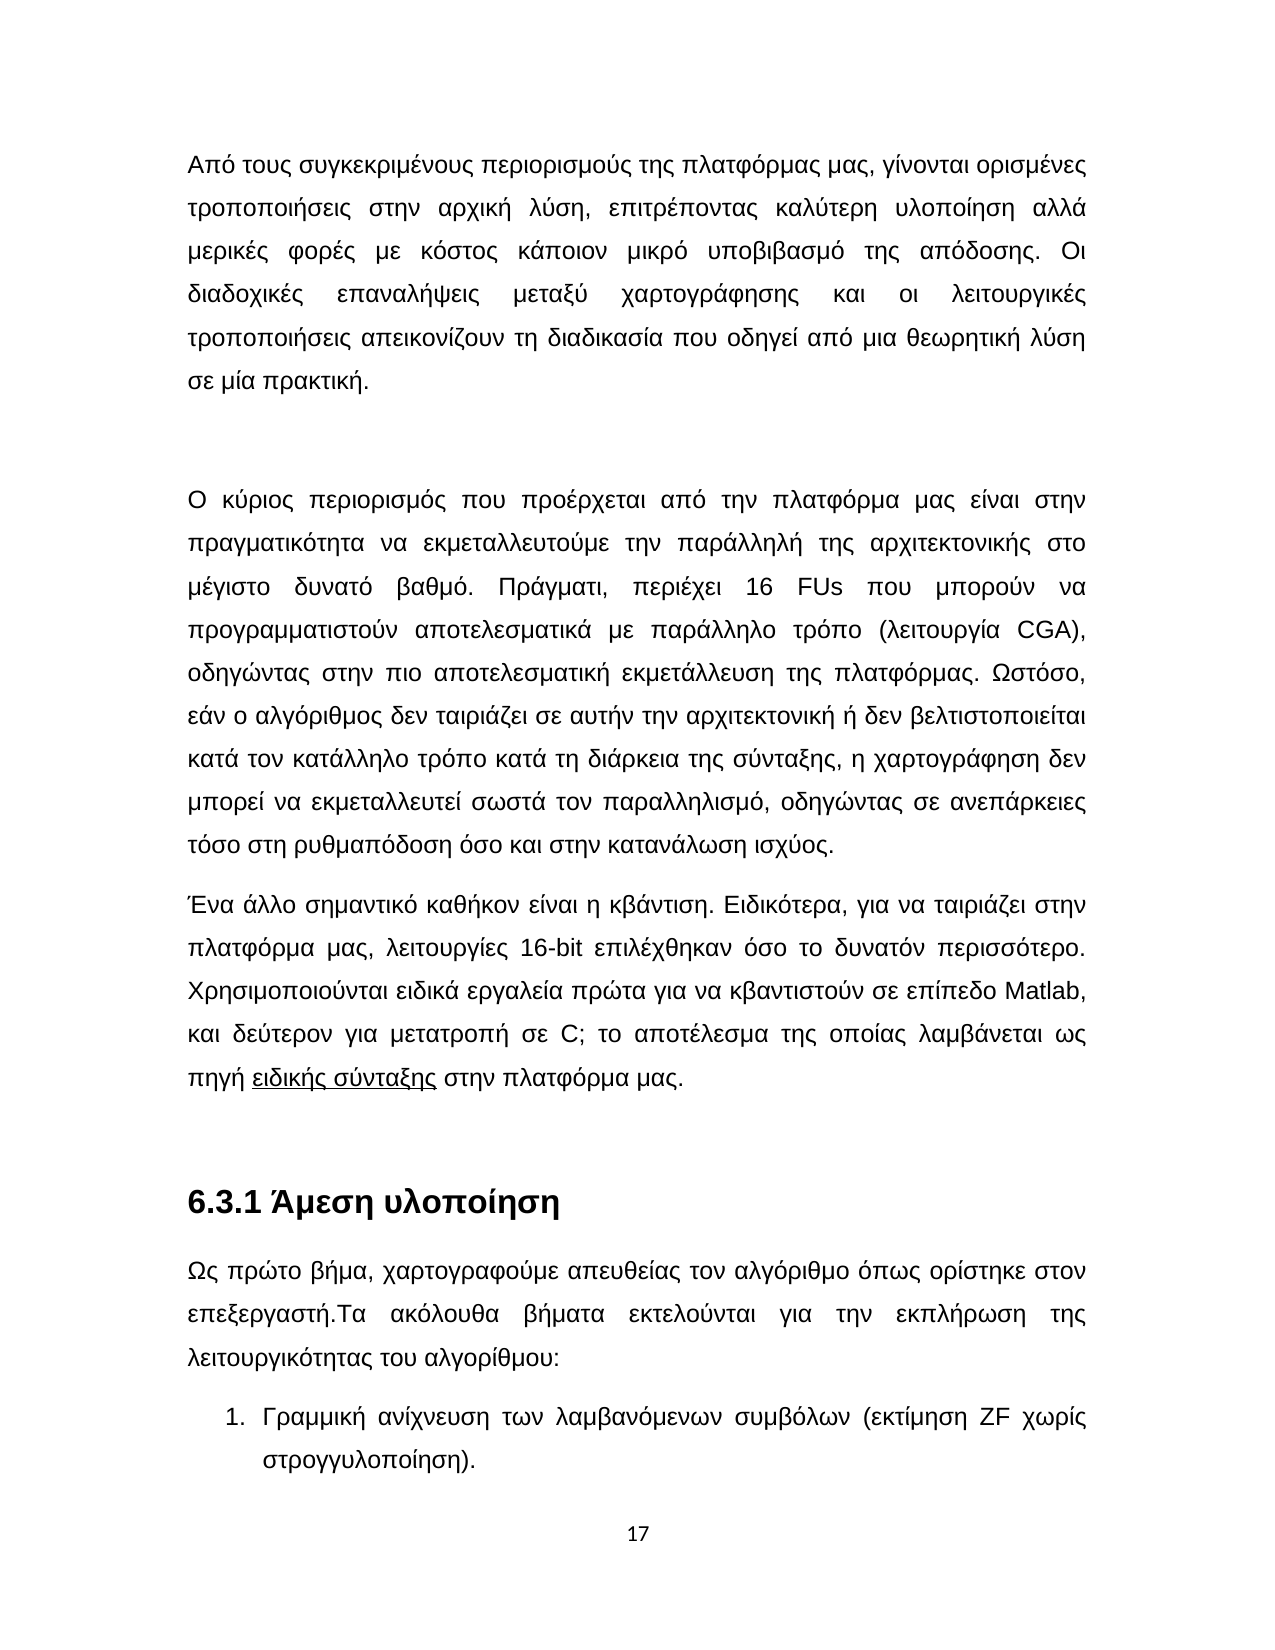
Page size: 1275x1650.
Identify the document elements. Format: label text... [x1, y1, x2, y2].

text Ένα άλλο σημαντικό καθήκον είναι η κβάντιση. Ειδικότερα, για να ταιριάζει στην πλατφόρμα μας, λειτουργίες 16-bit επιλέχθηκαν όσο το δυνατόν περισσότερο. Χρησιμοποιούνται ειδικά εργαλεία πρώτα για να κβαντιστούν σε επίπεδο Matlab, και δεύτερον για μετατροπή σε C; το αποτέλεσμα της οποίας λαμβάνεται ως πηγή ειδικής σύνταξης στην πλατφόρμα μας. [187, 890, 1087, 1091]
list Γραμμική ανίχνευση των λαμβανόμενων συμβόλων (εκτίμηση ZF χωρίς στρογγυλοποίηση). [225, 1402, 1087, 1474]
text Ο κύριος περιορισμός που προέρχεται από την πλατφόρμα μας είναι στην πραγματικότητα να εκμεταλλευτούμε την παράλληλή της αρχιτεκτονικής στο μέγιστο δυνατό βαθμό. Πράγματι, περιέχει 16 FUs που μπορούν να προγραμματιστούν αποτελεσματικά με παράλληλο τρόπο (λειτουργία CGA), οδηγώντας στην πιο αποτελεσματική εκμετάλλευση της πλατφόρμας. Ωστόσο, εάν ο αλγόριθμος δεν ταιριάζει σε αυτήν την αρχιτεκτονική ή δεν βελτιστοποιείται κατά τον κατάλληλο τρόπο κατά τη διάρκεια της σύνταξης, η χαρτογράφηση δεν μπορεί να εκμεταλλευτεί σωστά τον παραλληλισμό, οδηγώντας σε ανεπάρκειες τόσο στη ρυθμαπόδοση όσο και στην κατανάλωση ισχύος. [187, 485, 1087, 859]
text 6.3.1 Άμεση υλοποίηση [187, 1182, 1087, 1221]
text Ως πρώτο βήμα, χαρτογραφούμε απευθείας τον αλγόριθμο όπως ορίστηκε στον επεξεργαστή.Τα ακόλουθα βήματα εκτελούνται για την εκπλήρωση της λειτουργικότητας του αλγορίθμου: [187, 1256, 1087, 1371]
text Από τους συγκεκριμένους περιορισμούς της πλατφόρμας μας, γίνονται ορισμένες τροποποιήσεις στην αρχική λύση, επιτρέποντας καλύτερη υλοποίηση αλλά μερικές φορές με κόστος κάποιον μικρό υποβιβασμό της απόδοσης. Οι διαδοχικές επαναλήψεις μεταξύ χαρτογράφησης και οι λειτουργικές τροποποιήσεις απεικονίζουν τη διαδικασία που οδηγεί από μια θεωρητική λύση σε μία πρακτική. [187, 150, 1087, 394]
